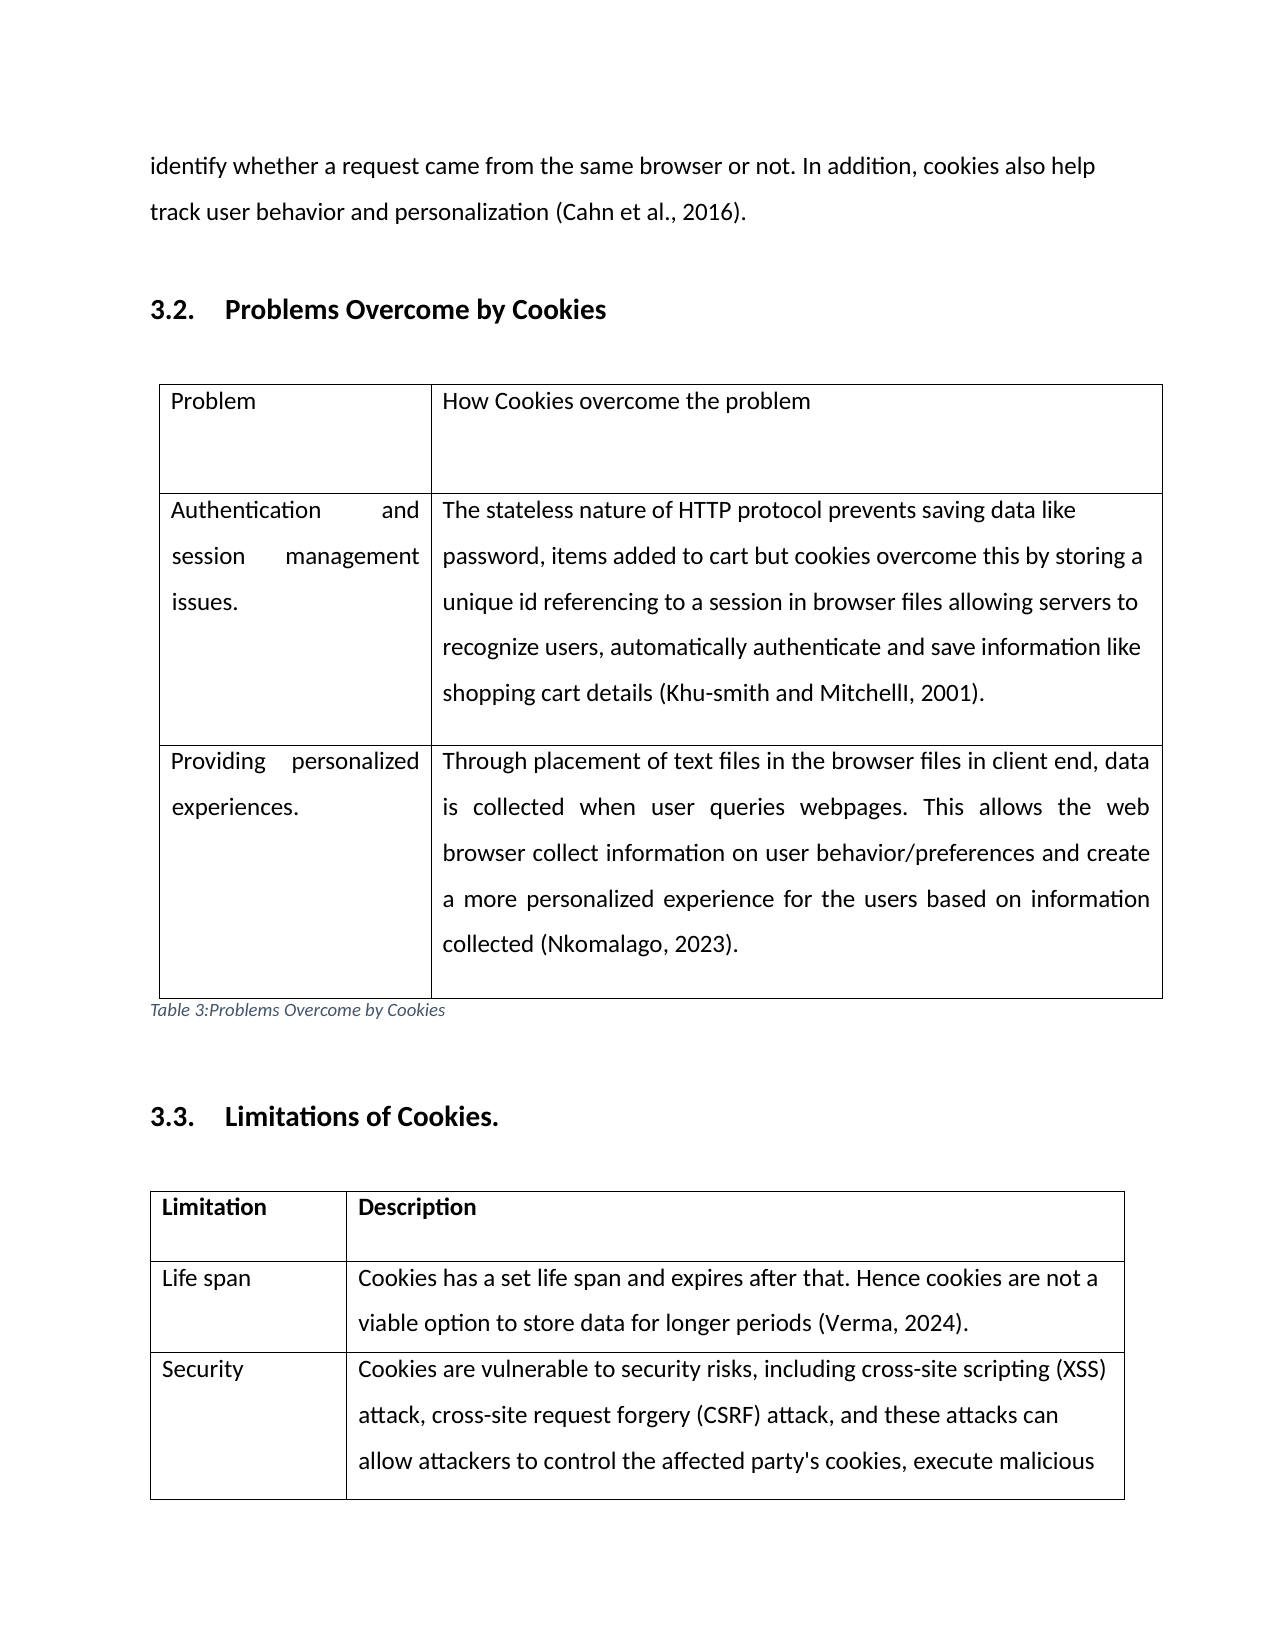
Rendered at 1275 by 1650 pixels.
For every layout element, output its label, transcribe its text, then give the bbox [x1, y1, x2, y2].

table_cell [347, 1353, 1124, 1499]
table_cell Authentication and session management issues. [160, 494, 431, 744]
table_cell Security [151, 1353, 346, 1499]
table_cell Life span [151, 1262, 346, 1352]
table_header Description [347, 1192, 1124, 1261]
table_header How Cookies overcome the problem [432, 385, 1162, 493]
subtitle Limitations of Cookies. [150, 1098, 1125, 1134]
table_cell Providing personalized experiences. [160, 746, 431, 998]
subtitle Problems Overcome by Cookies [150, 291, 1125, 327]
table_header Problem [160, 385, 431, 493]
table_cell Cookies has a set life span and expires after that. Hence cookies are not a viable option to store data for longer periods (Verma, 2024). [347, 1262, 1124, 1352]
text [150, 150, 1125, 226]
table_cell The stateless nature of HTTP protocol prevents saving data like password, items added to cart but cookies overcome this by storing a unique id referencing to a session in browser files allowing servers to recognize users, automatically authenticate and save information like shopping cart details (Khu-smith and MitchellI, 2001). [432, 494, 1162, 744]
table_cell Through placement of text files in the browser files in client end, data is collected when user queries webpages. This allows the web browser collect information on user behavior/preferences and create a more personalized experience for the users based on information collected (Nkomalago, 2023). [432, 746, 1162, 998]
text Table 3:Problems Overcome by Cookies [150, 999, 1125, 1022]
table_header Limitation [151, 1192, 346, 1261]
